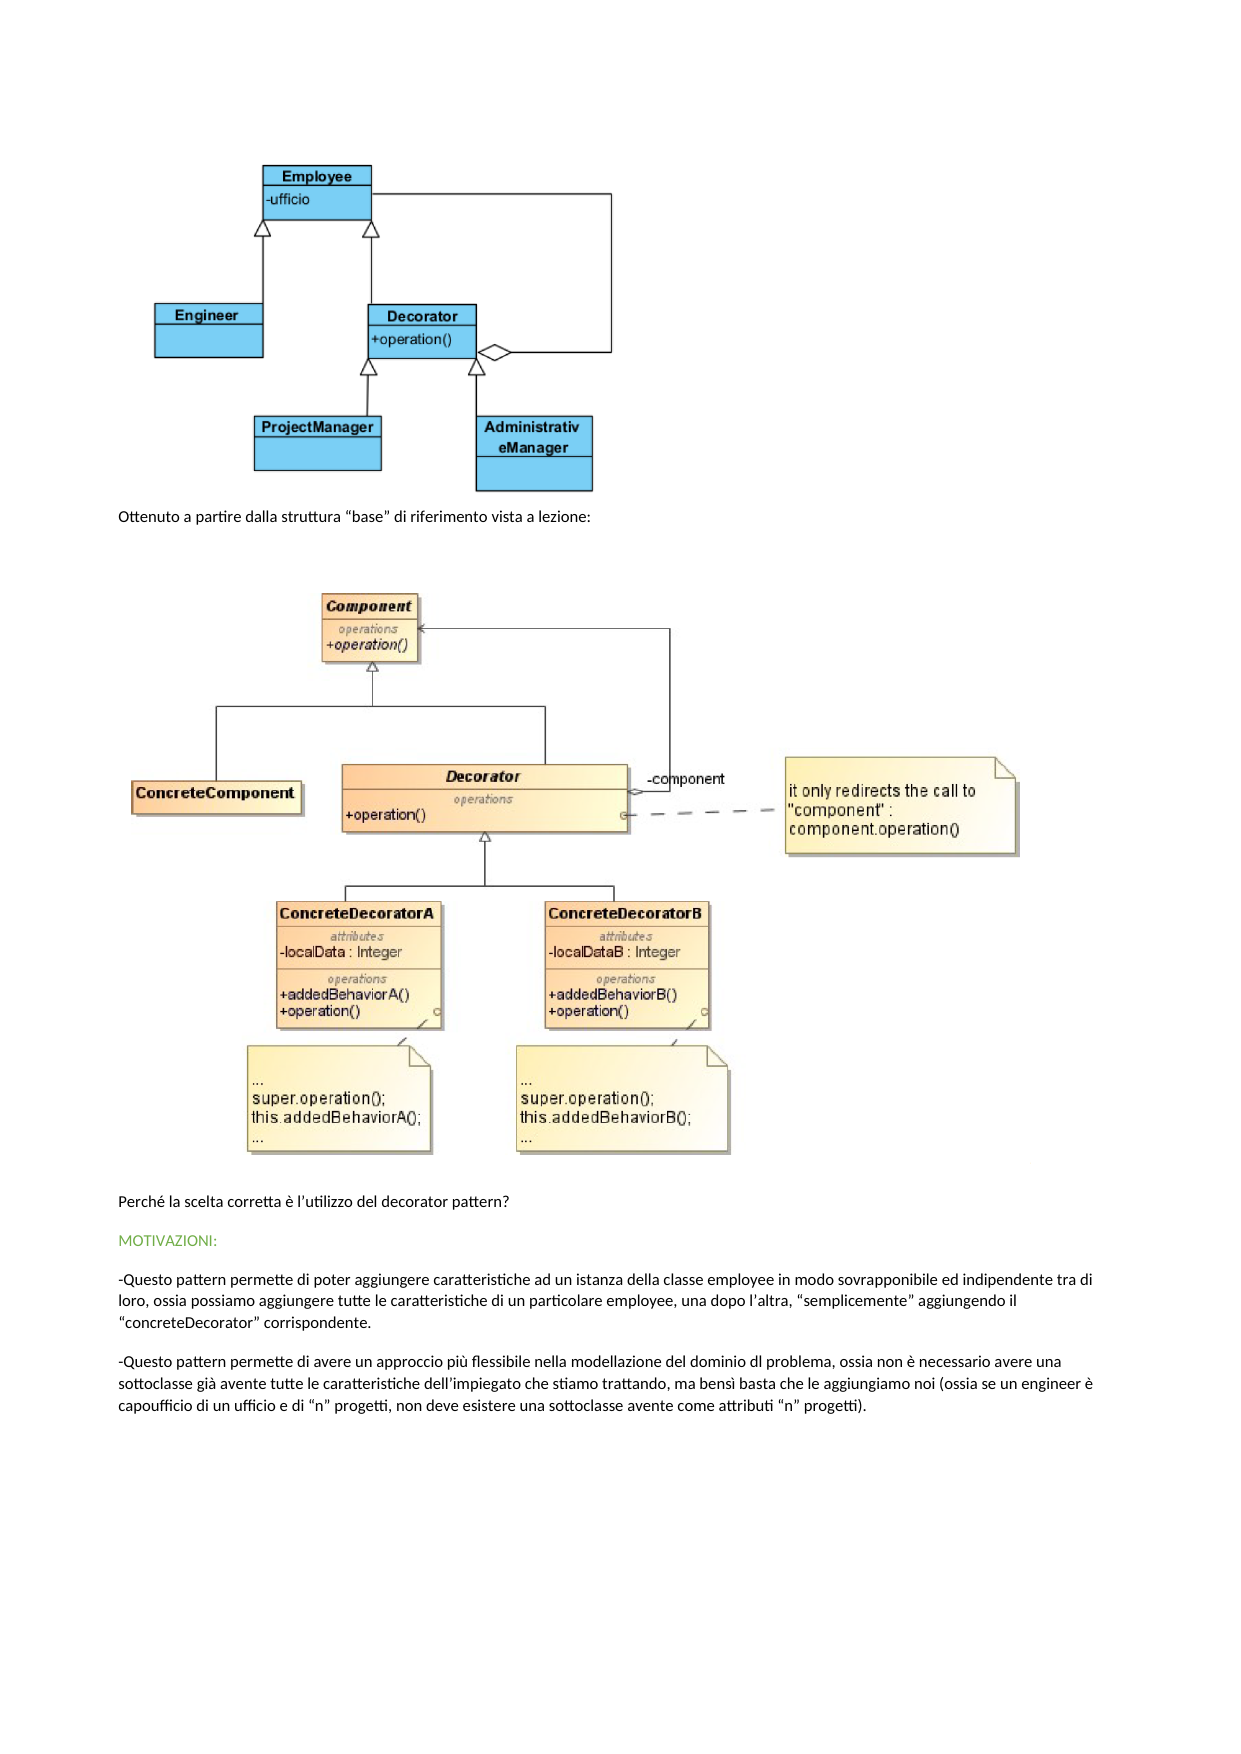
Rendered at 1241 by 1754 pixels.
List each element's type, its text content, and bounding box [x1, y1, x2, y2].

text Ottenuto a partire dalla struttura “base” di riferimento vista a lezione: [118, 506, 1122, 526]
text -Questo pattern permette di poter aggiungere caratteristiche ad un istanza della classe employee in modo sovrapponibile ed indipendente tra di loro, ossia possiamo aggiungere tutte le caratteristiche di un particolare employee, una dopo l’altra, “semplicemente” aggiungendo il “concreteDecorator” corrispondente. [118, 1269, 1122, 1333]
text Perché la scelta corretta è l’utilizzo del decorator pattern? [118, 1192, 1122, 1212]
picture [118, 581, 1031, 1174]
text MOTIVAZIONI: [118, 1230, 1122, 1251]
text -Questo pattern permette di avere un approccio più flessibile nella modellazione del dominio dl problema, ossia non è necessario avere una sottoclasse già avente tutte le caratteristiche dell’impiegato che stiamo trattando, ma bensì basta che le aggiungiamo noi (ossia se un engineer è capoufficio di un ufficio e di “n” progetti, non deve esistere una sottoclasse avente come attributi “n” progetti). [118, 1351, 1122, 1415]
picture [118, 147, 638, 505]
